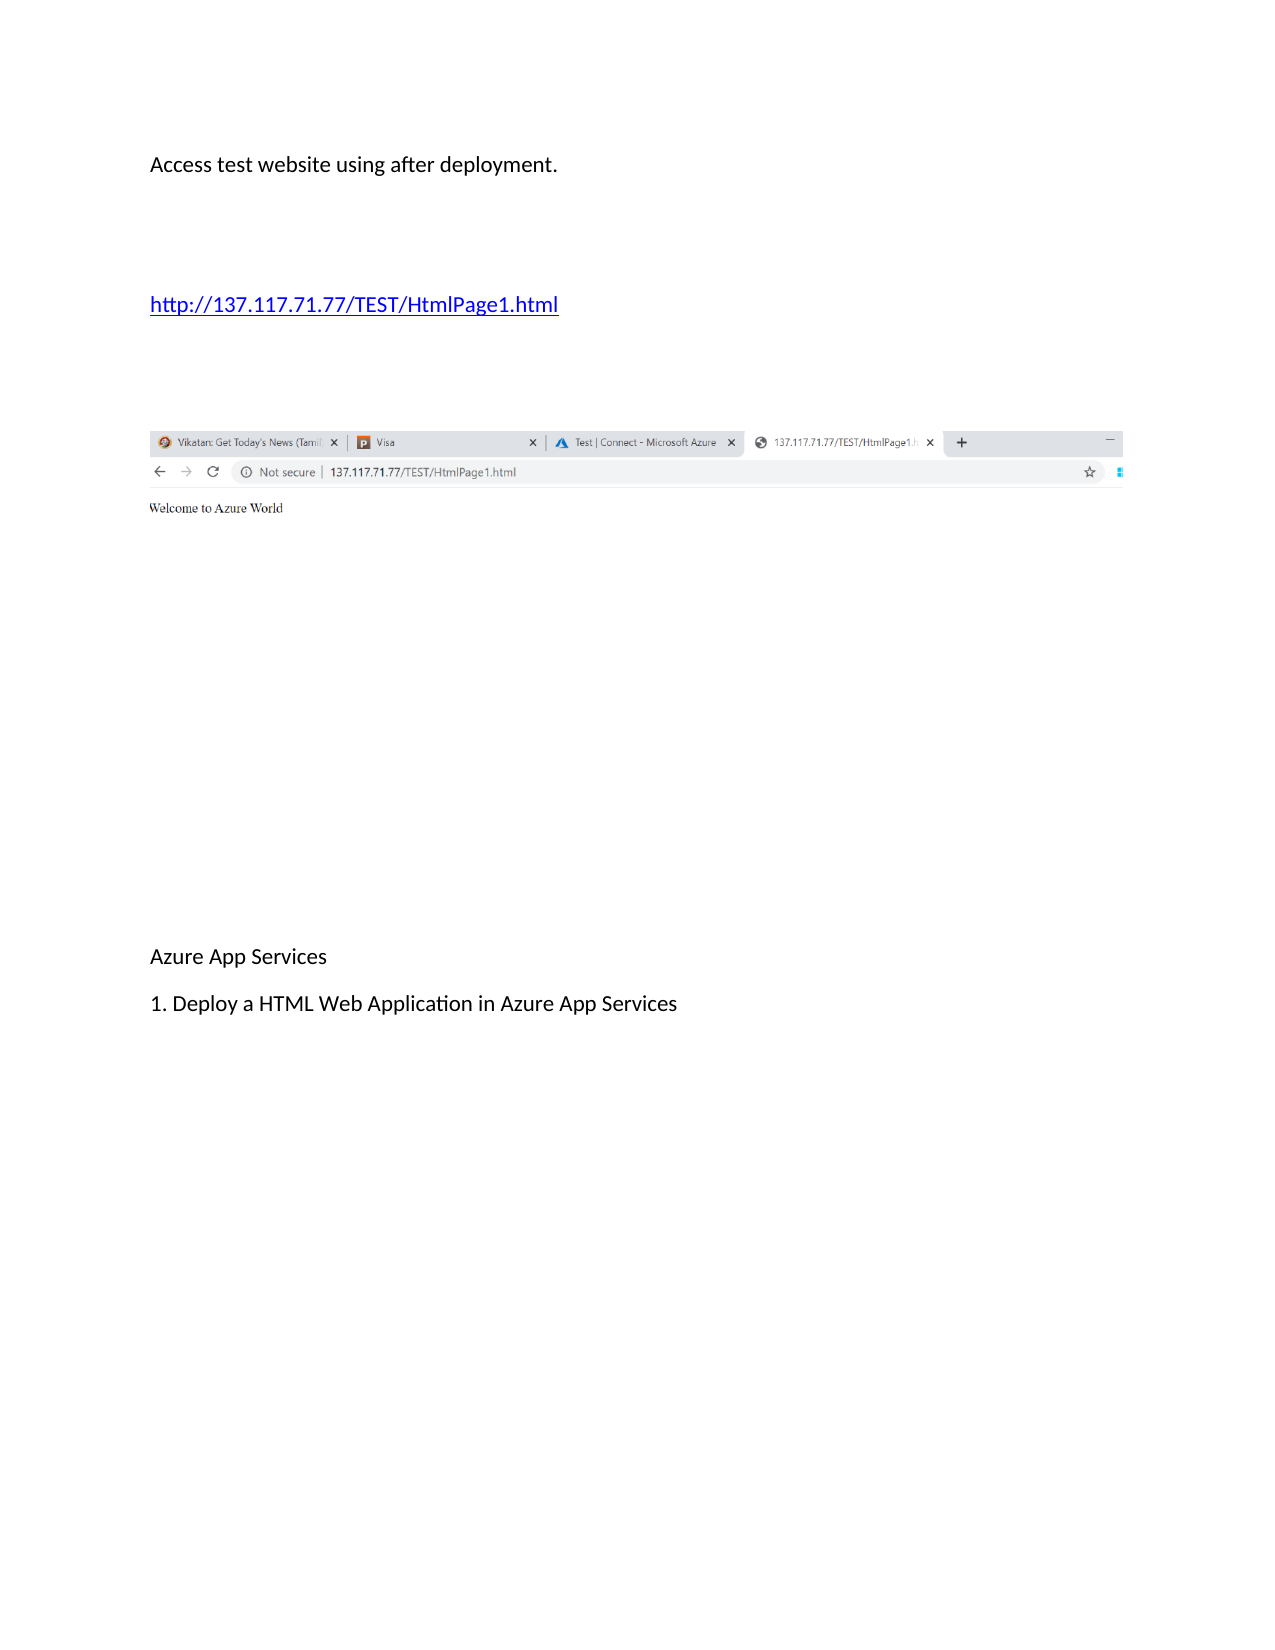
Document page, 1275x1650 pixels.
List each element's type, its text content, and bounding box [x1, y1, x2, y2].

text http://137.117.71.77/TEST/HtmlPage1.html [150, 291, 1125, 319]
text Azure App Services [150, 942, 1125, 970]
picture [150, 431, 1123, 830]
text Access test website using after deployment. [150, 150, 1125, 178]
text 1. Deploy a HTML Web Application in Azure App Services [150, 989, 1125, 1017]
